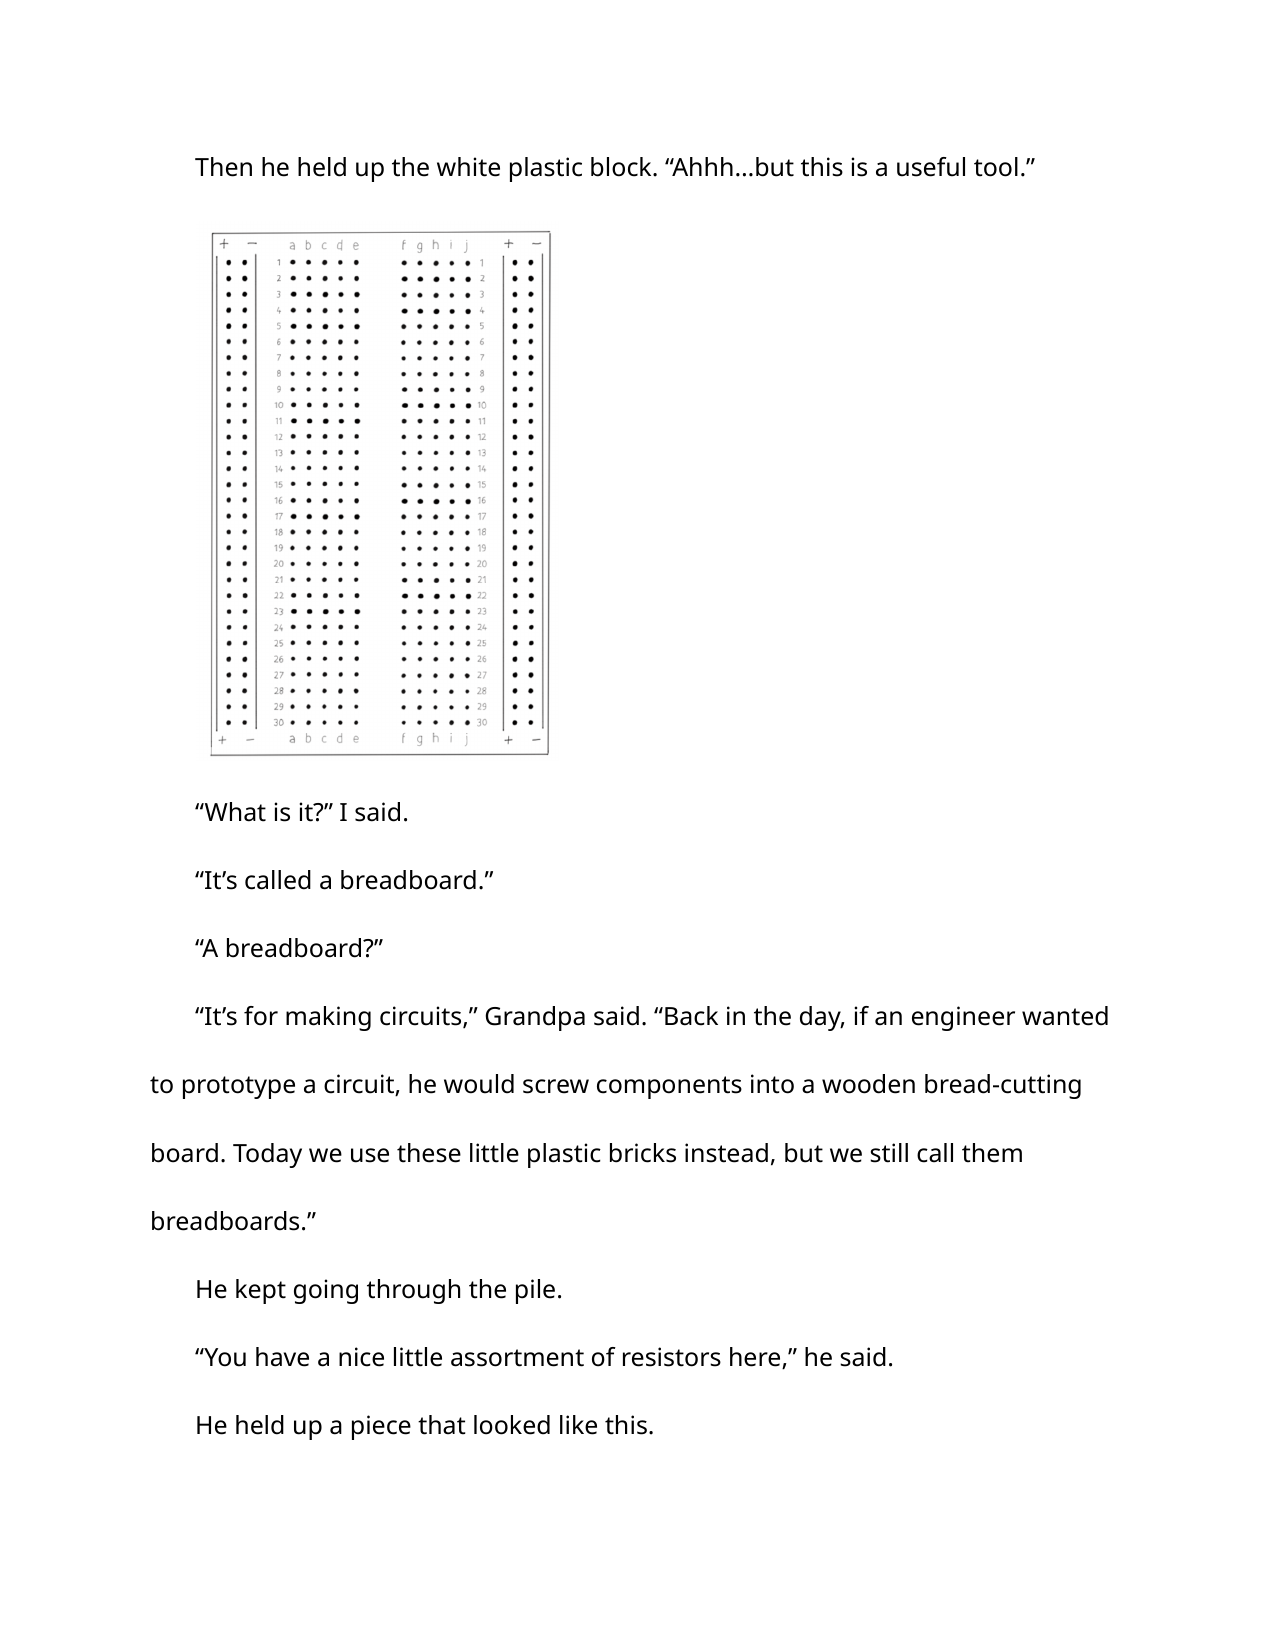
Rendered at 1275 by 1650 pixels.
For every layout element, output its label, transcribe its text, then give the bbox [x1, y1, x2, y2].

text “You have a nice little assortment of resistors here,” he said. [150, 1340, 1125, 1374]
text “It’s called a breadboard.” [150, 863, 1125, 897]
picture [197, 222, 559, 761]
text He kept going through the pile. [150, 1272, 1125, 1306]
text “What is it?” I said. [150, 795, 1125, 829]
text Then he held up the white plastic block. “Ahhh…but this is a useful tool.” [150, 150, 1125, 184]
text He held up a piece that looked like this. [150, 1408, 1125, 1442]
text “It’s for making circuits,” Grandpa said. “Back in the day, if an engineer wanted to prototype a circuit, he would screw components into a wooden bread-cutting board. Today we use these little plastic bricks instead, but we still call them breadboards.” [150, 999, 1125, 1237]
text “A breadboard?” [150, 931, 1125, 965]
